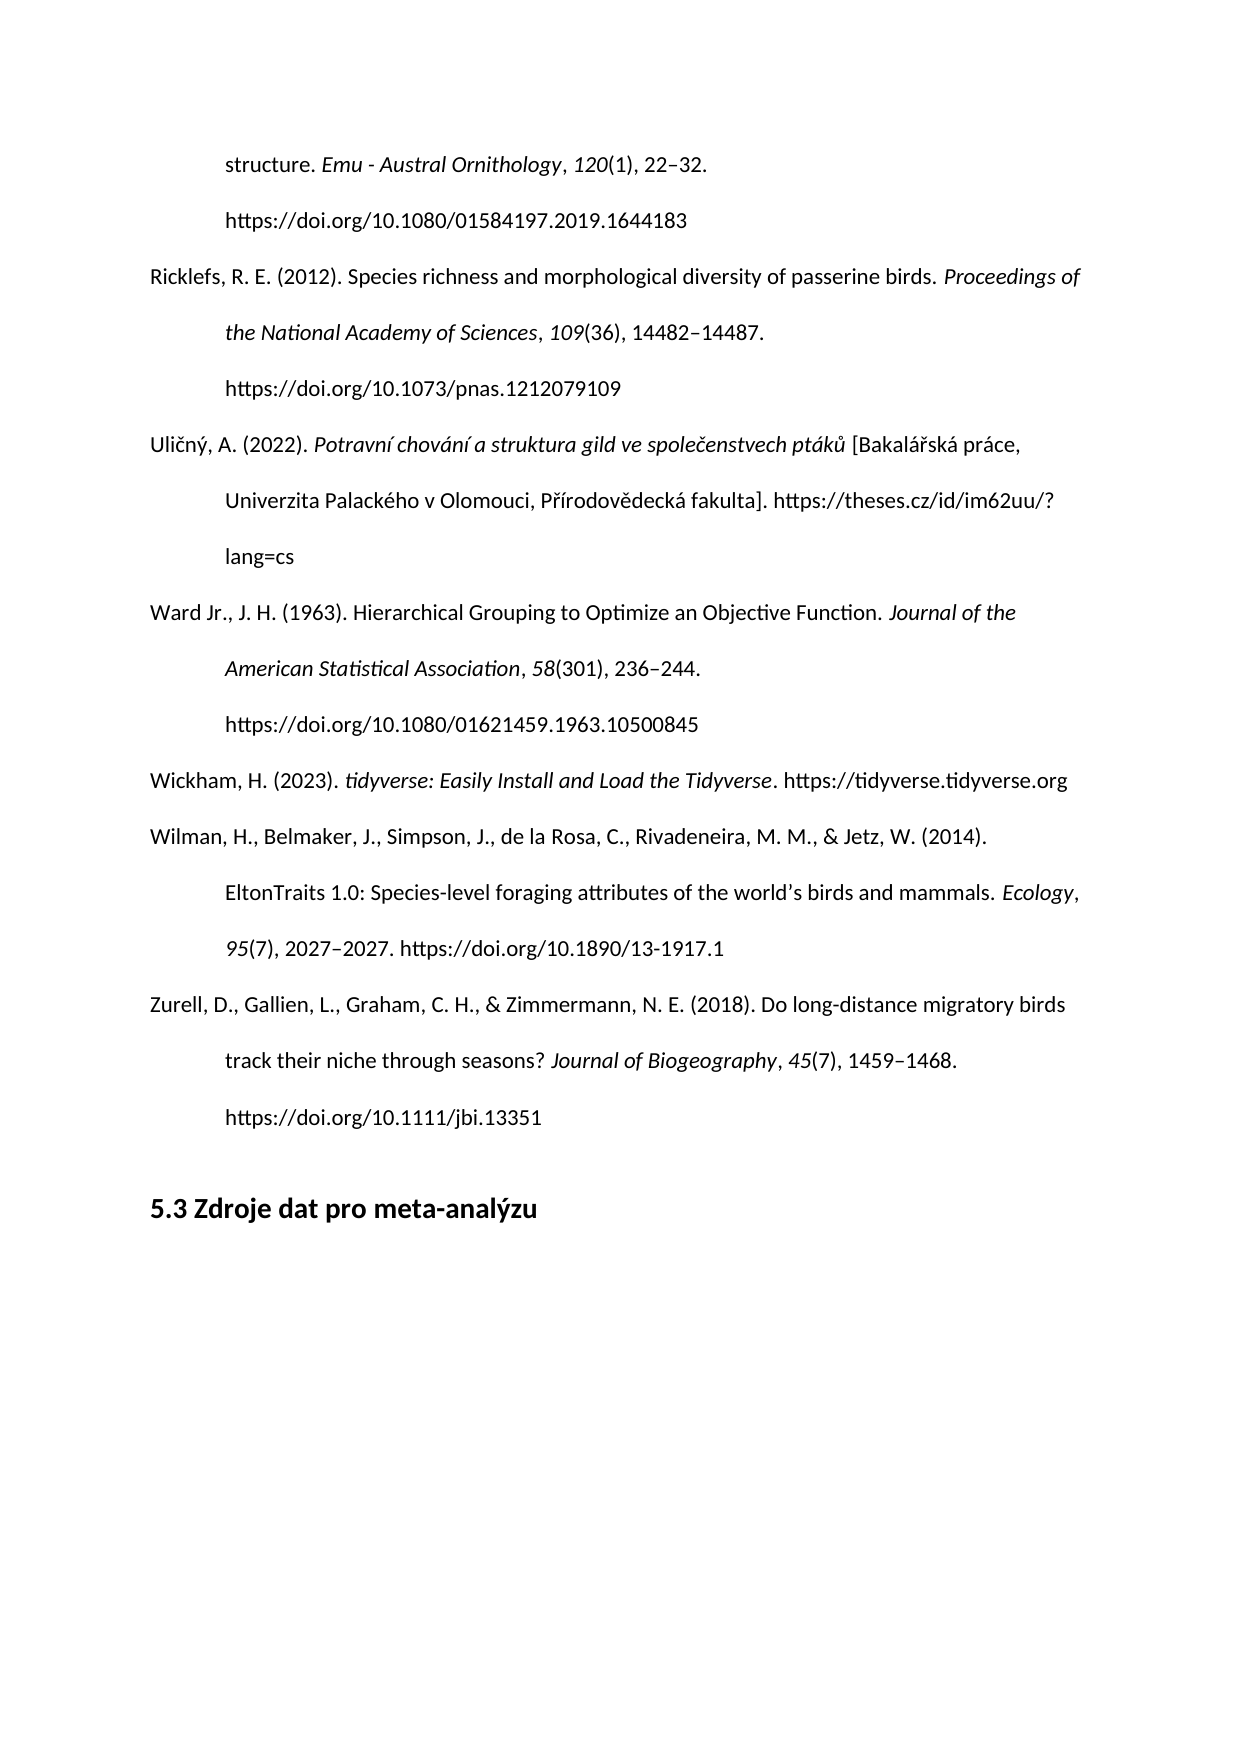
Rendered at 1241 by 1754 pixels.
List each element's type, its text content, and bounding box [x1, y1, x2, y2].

text 5.3 Zdroje dat pro meta-analýzu [150, 1190, 1090, 1226]
text Zurell, D., Gallien, L., Graham, C. H., & Zimmermann, N. E. (2018). Do long-distance migratory birds track their niche through seasons? Journal of Biogeography, 45(7), 1459–1468. https://doi.org/10.1111/jbi.13351 [150, 991, 1090, 1131]
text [150, 150, 1090, 234]
text Ricklefs, R. E. (2012). Species richness and morphological diversity of passerine birds. Proceedings of the National Academy of Sciences, 109(36), 14482–14487. https://doi.org/10.1073/pnas.1212079109 [150, 262, 1090, 402]
text Ward Jr., J. H. (1963). Hierarchical Grouping to Optimize an Objective Function. Journal of the American Statistical Association, 58(301), 236–244. https://doi.org/10.1080/01621459.1963.10500845 [150, 598, 1090, 738]
text Uličný, A. (2022). Potravní chování a struktura gild ve společenstvech ptáků [Bakalářská práce, Univerzita Palackého v Olomouci, Přírodovědecká fakulta]. https://theses.cz/id/im62uu/?lang=cs [150, 430, 1090, 570]
text Wickham, H. (2023). tidyverse: Easily Install and Load the Tidyverse. https://tidyverse.tidyverse.org [150, 766, 1090, 794]
text Wilman, H., Belmaker, J., Simpson, J., de la Rosa, C., Rivadeneira, M. M., & Jetz, W. (2014). EltonTraits 1.0: Species-level foraging attributes of the world’s birds and mammals. Ecology, 95(7), 2027–2027. https://doi.org/10.1890/13-1917.1 [150, 822, 1090, 963]
